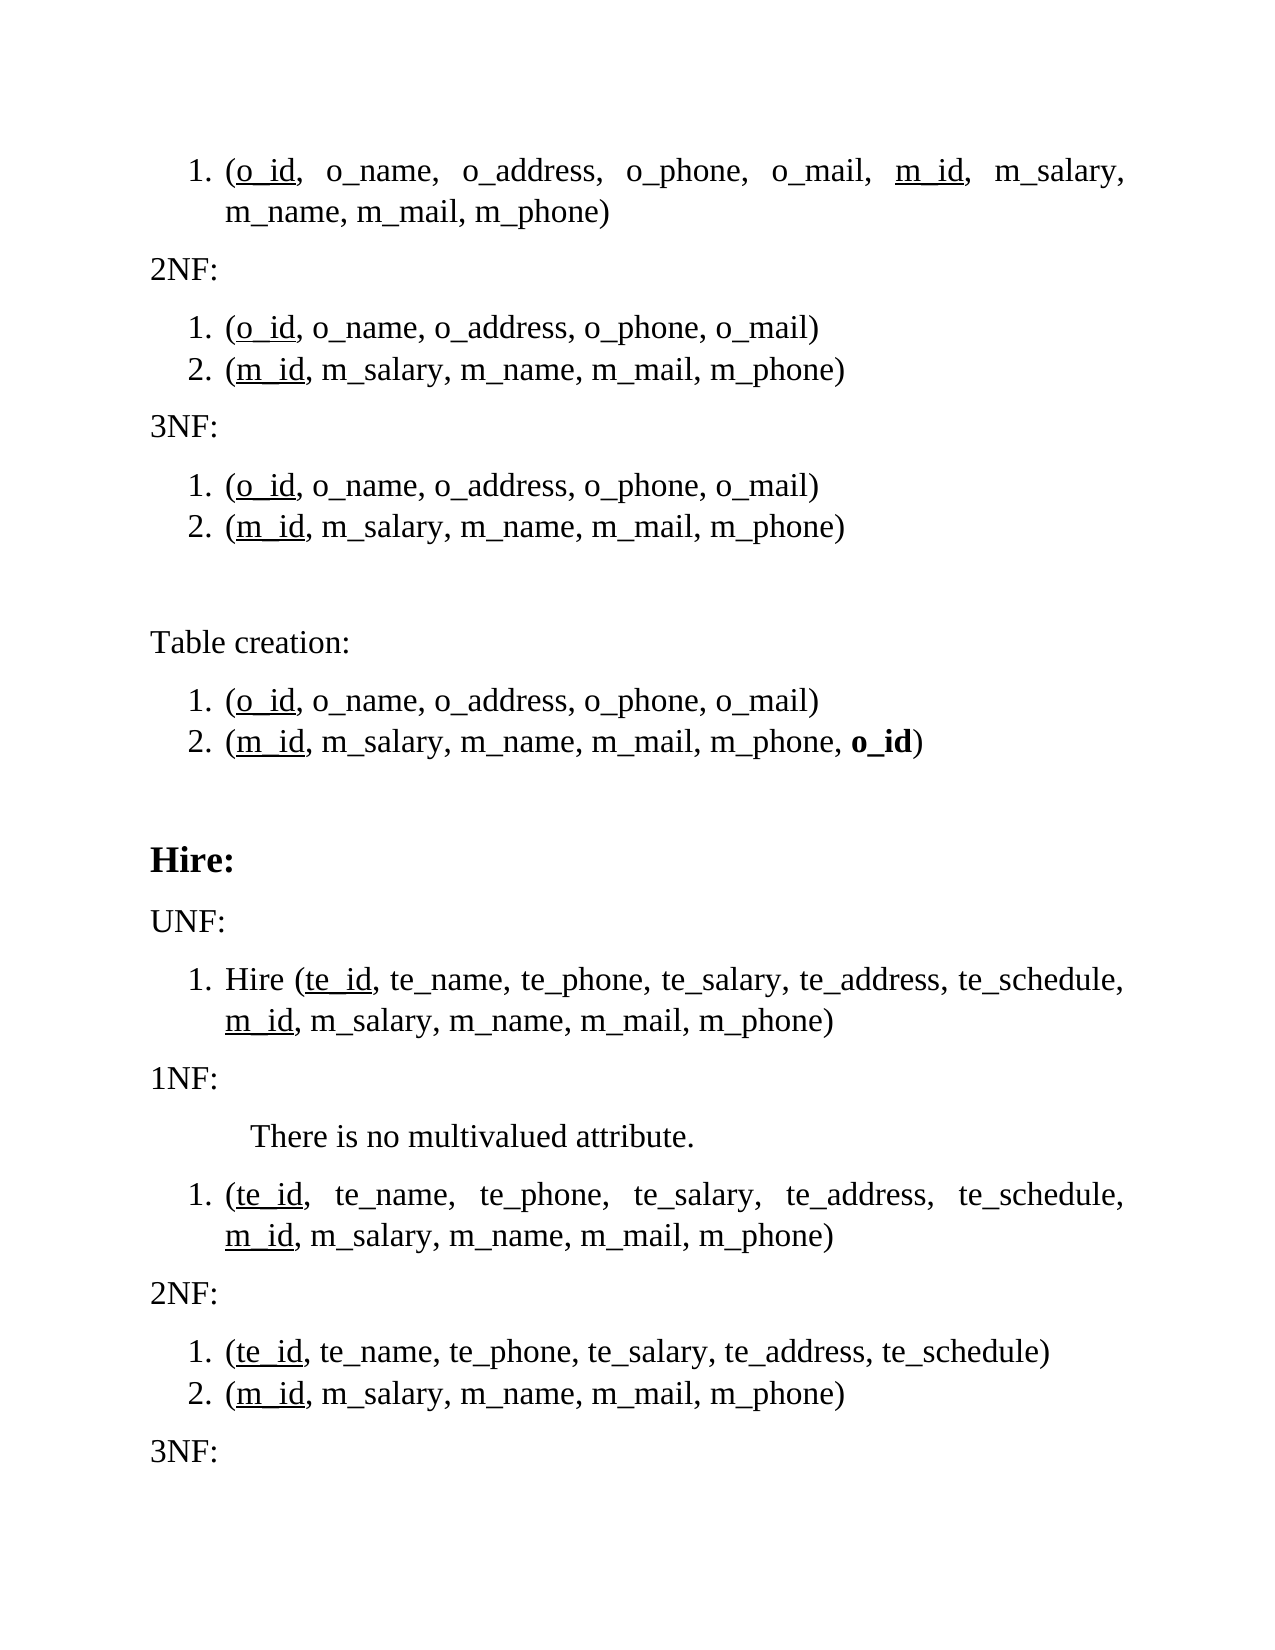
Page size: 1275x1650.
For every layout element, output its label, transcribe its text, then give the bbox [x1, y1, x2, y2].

list (m_id, m_salary, m_name, m_mail, m_phone) [187, 349, 1125, 387]
list (te_id, te_name, te_phone, te_salary, te_address, te_schedule, m_id, m_salary, m_name, m_mail, m_phone) [187, 1174, 1125, 1254]
list (m_id, m_salary, m_name, m_mail, m_phone) [187, 506, 1125, 544]
list (o_id, o_name, o_address, o_phone, o_mail) [187, 465, 1125, 503]
text Table creation: [150, 622, 1125, 661]
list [187, 1332, 1125, 1370]
list (o_id, o_name, o_address, o_phone, o_mail, m_id, m_salary, m_name, m_mail, m_phone) [187, 150, 1125, 230]
text 2NF: [150, 249, 1125, 288]
text UNF: [150, 901, 1125, 939]
list Hire (te_id, te_name, te_phone, te_salary, te_address, te_schedule, m_id, m_salary, m_name, m_mail, m_phone) [187, 959, 1125, 1038]
text Hire: [150, 838, 1125, 881]
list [187, 1373, 1125, 1411]
text 3NF: [150, 1431, 1125, 1469]
list (o_id, o_name, o_address, o_phone, o_mail) [187, 307, 1125, 346]
list (o_id, o_name, o_address, o_phone, o_mail) [187, 680, 1125, 718]
text 1NF: [150, 1058, 1125, 1097]
list (m_id, m_salary, m_name, m_mail, m_phone, o_id) [187, 722, 1125, 760]
text There is no multivalued attribute. [150, 1116, 1125, 1154]
text 3NF: [150, 407, 1125, 445]
text 2NF: [150, 1274, 1125, 1312]
